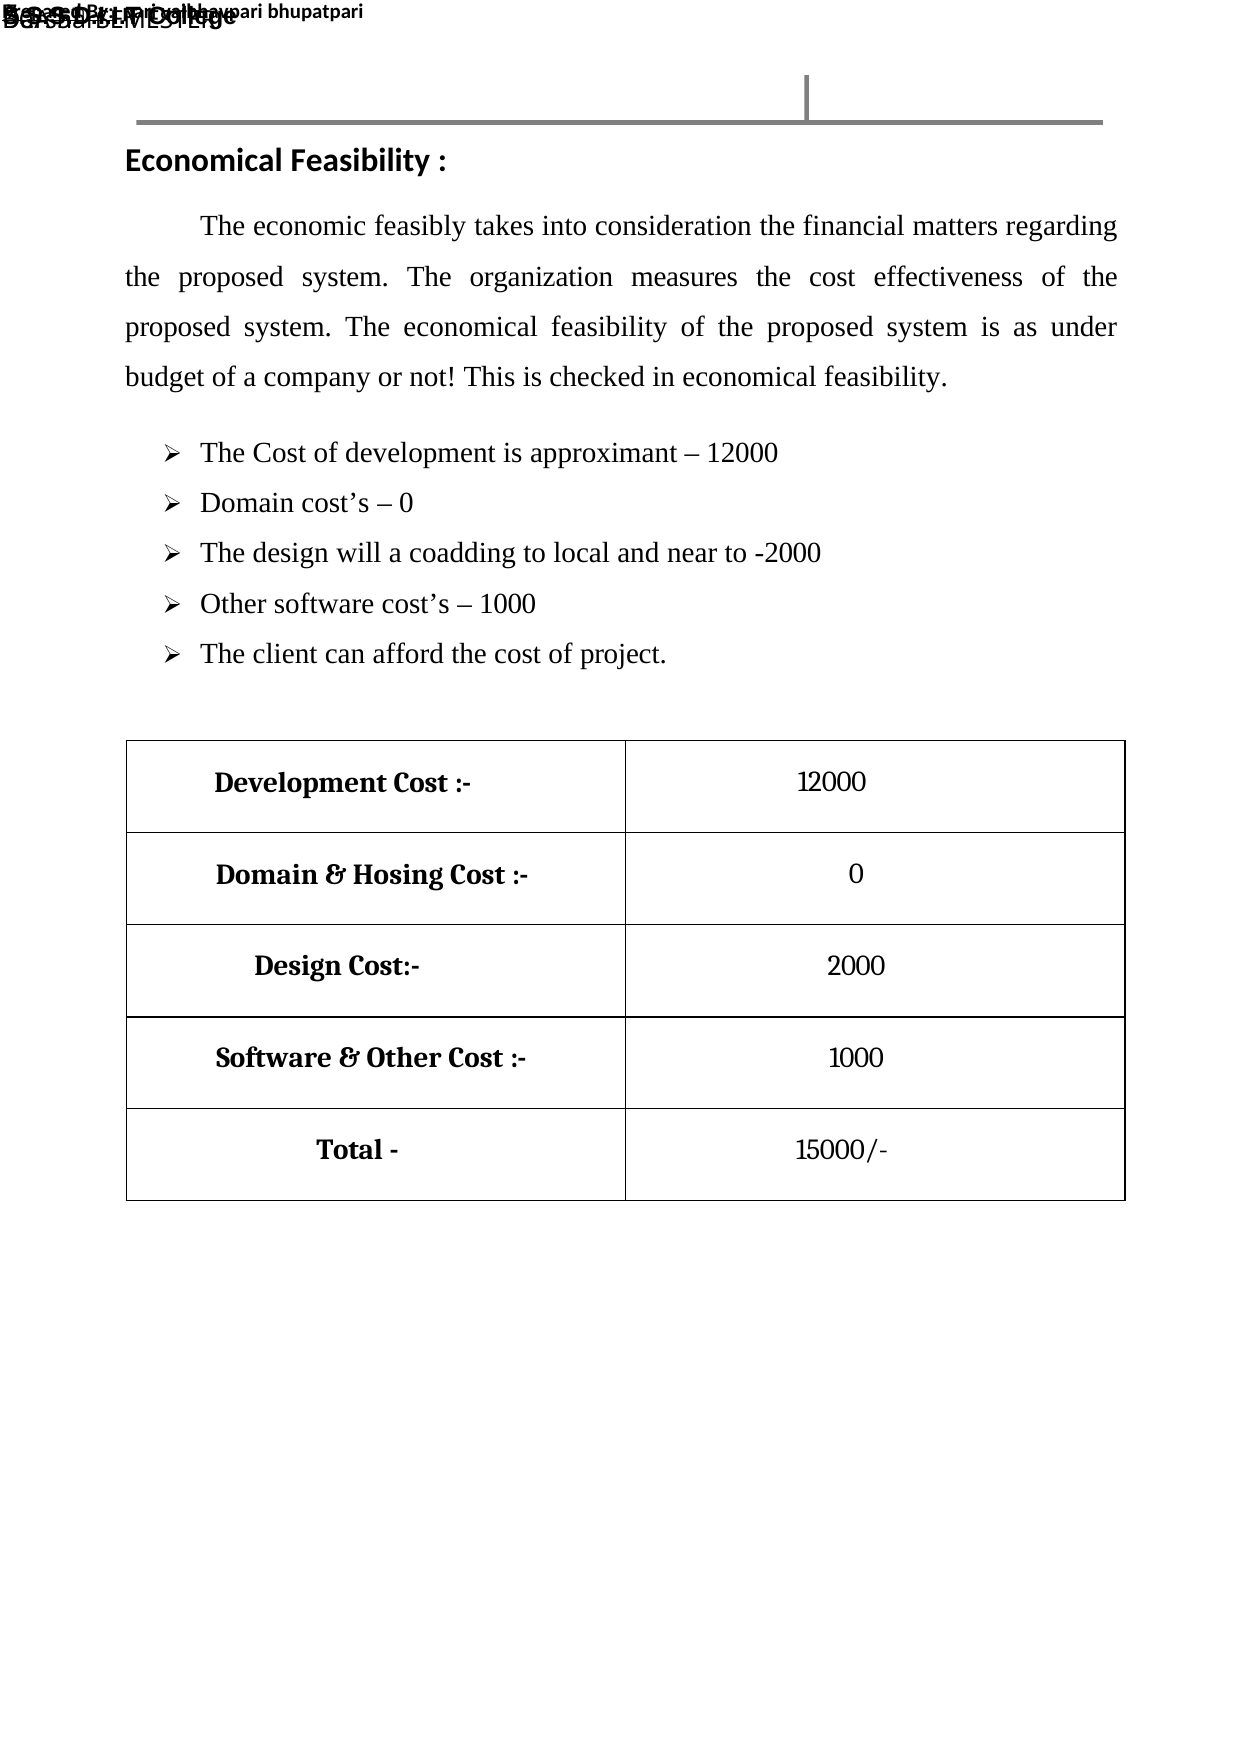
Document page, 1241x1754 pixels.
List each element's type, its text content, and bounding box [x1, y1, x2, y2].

text The economic feasibly takes into consideration the financial matters regarding the proposed system. The organization measures the cost effectiveness of the proposed system. The economical feasibility of the proposed system is as under budget of a company or not! This is checked in economical feasibility. [125, 208, 1118, 393]
table_cell 0 [626, 833, 1124, 924]
subtitle Economical Feasibility : [125, 139, 1203, 179]
list Domain cost’s – 0 [162, 485, 1203, 519]
table_cell 2000 [626, 925, 1124, 1016]
table_cell 15000/- [626, 1109, 1124, 1200]
table_cell Total - [127, 1109, 625, 1200]
list Other software cost’s – 1000 [162, 586, 1203, 619]
table_cell 1000 [626, 1018, 1124, 1108]
table_header Development Cost :- [127, 741, 625, 832]
list The client can afford the cost of project. [162, 636, 1203, 670]
table_header 12000 [626, 741, 1124, 832]
table_cell Design Cost:- [127, 925, 625, 1016]
list The design will a coadding to local and near to -2000 [162, 536, 1203, 569]
table_cell Domain & Hosing Cost :- [127, 833, 625, 924]
list The Cost of development is approximant – 12000 [162, 435, 1203, 469]
table_cell Software & Other Cost :- [127, 1018, 625, 1108]
